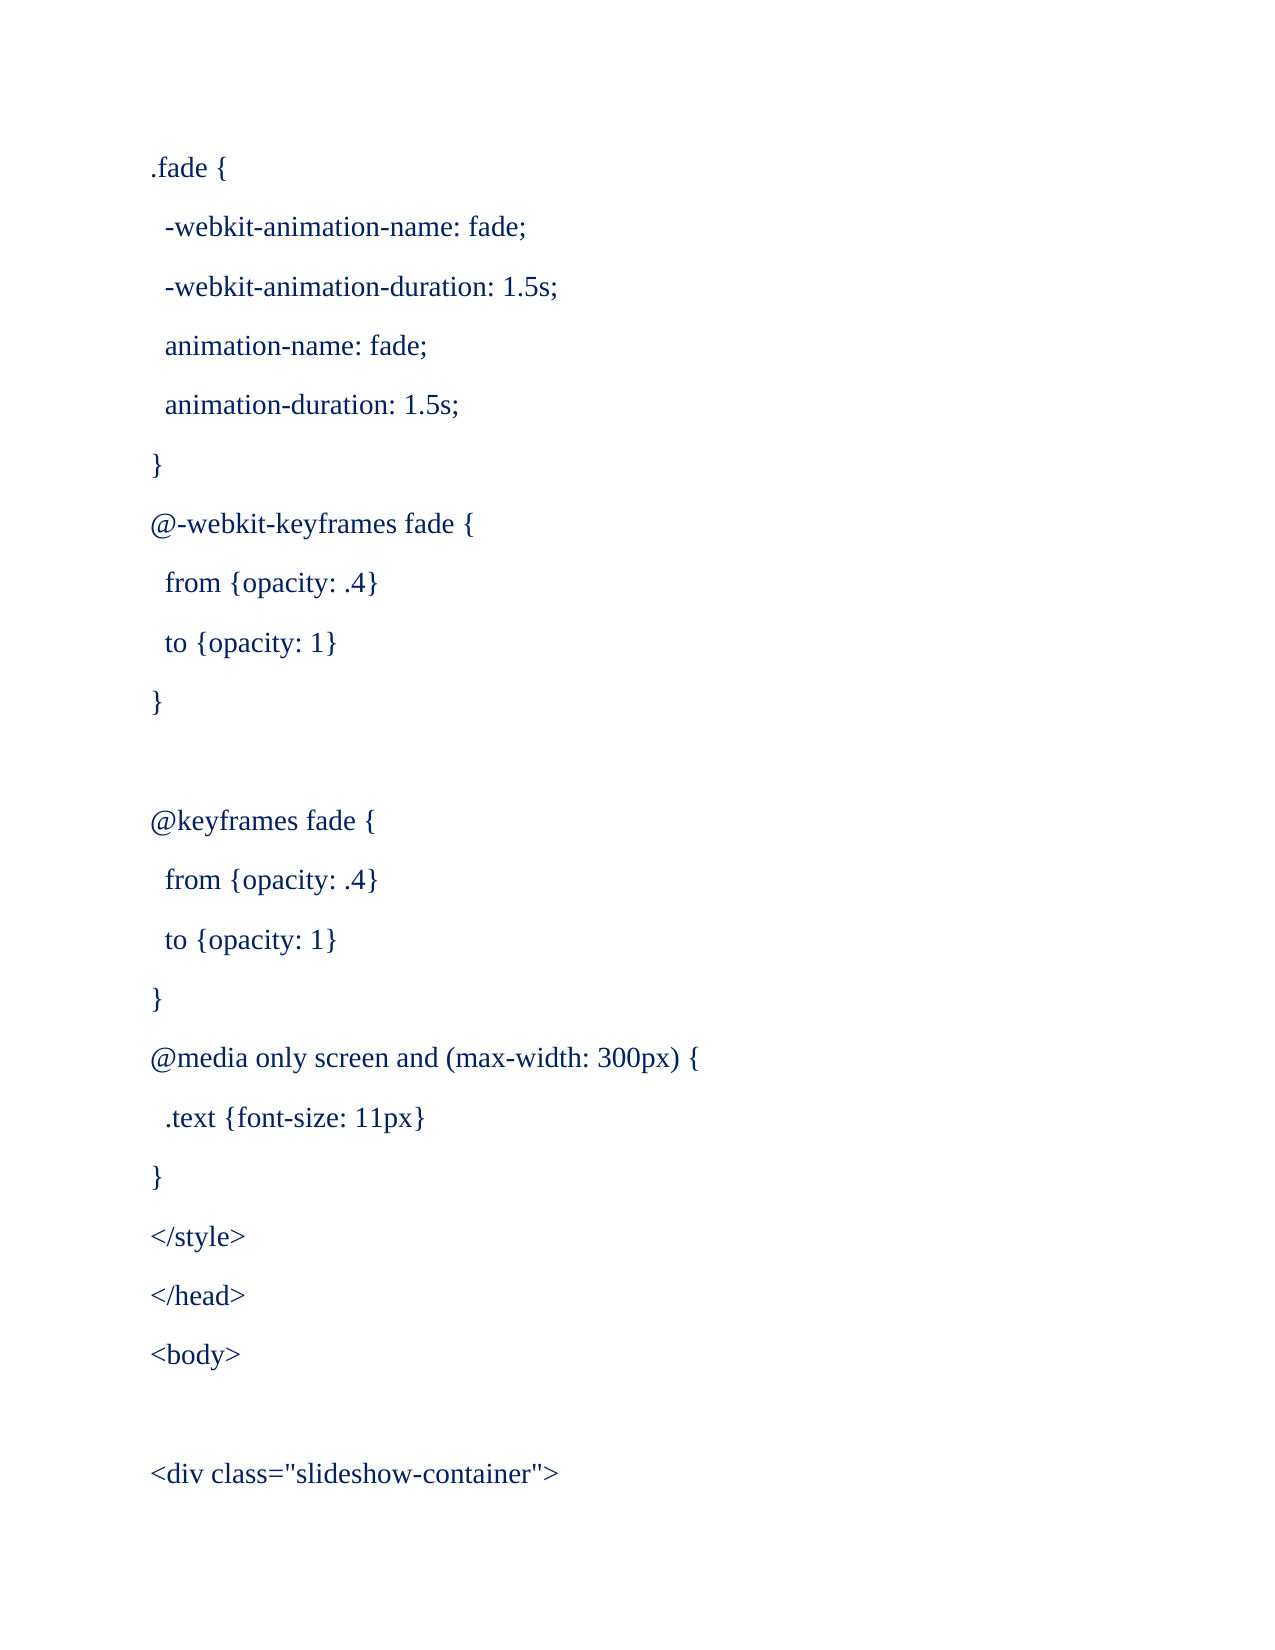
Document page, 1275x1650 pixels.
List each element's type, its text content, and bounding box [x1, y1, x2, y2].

text </head> [150, 1278, 1125, 1312]
text to {opacity: 1} [150, 922, 1125, 955]
text @-webkit-keyframes fade { [150, 506, 1125, 540]
text <div class="slideshow-container"> [150, 1456, 1125, 1490]
text .fade { [150, 150, 1125, 183]
text @keyframes fade { [150, 803, 1125, 837]
text } [150, 981, 1125, 1015]
text -webkit-animation-name: fade; [150, 209, 1125, 243]
text animation-duration: 1.5s; [150, 387, 1125, 421]
text from {opacity: .4} [150, 566, 1125, 599]
text </style> [150, 1219, 1125, 1252]
text } [150, 684, 1125, 718]
text .text {font-size: 11px} [150, 1100, 1125, 1133]
text to {opacity: 1} [150, 625, 1125, 658]
text -webkit-animation-duration: 1.5s; [150, 269, 1125, 302]
text animation-name: fade; [150, 328, 1125, 362]
text } [150, 447, 1125, 480]
text <body> [150, 1337, 1125, 1371]
text } [150, 1159, 1125, 1193]
text from {opacity: .4} [150, 862, 1125, 896]
text @media only screen and (max-width: 300px) { [150, 1041, 1125, 1074]
